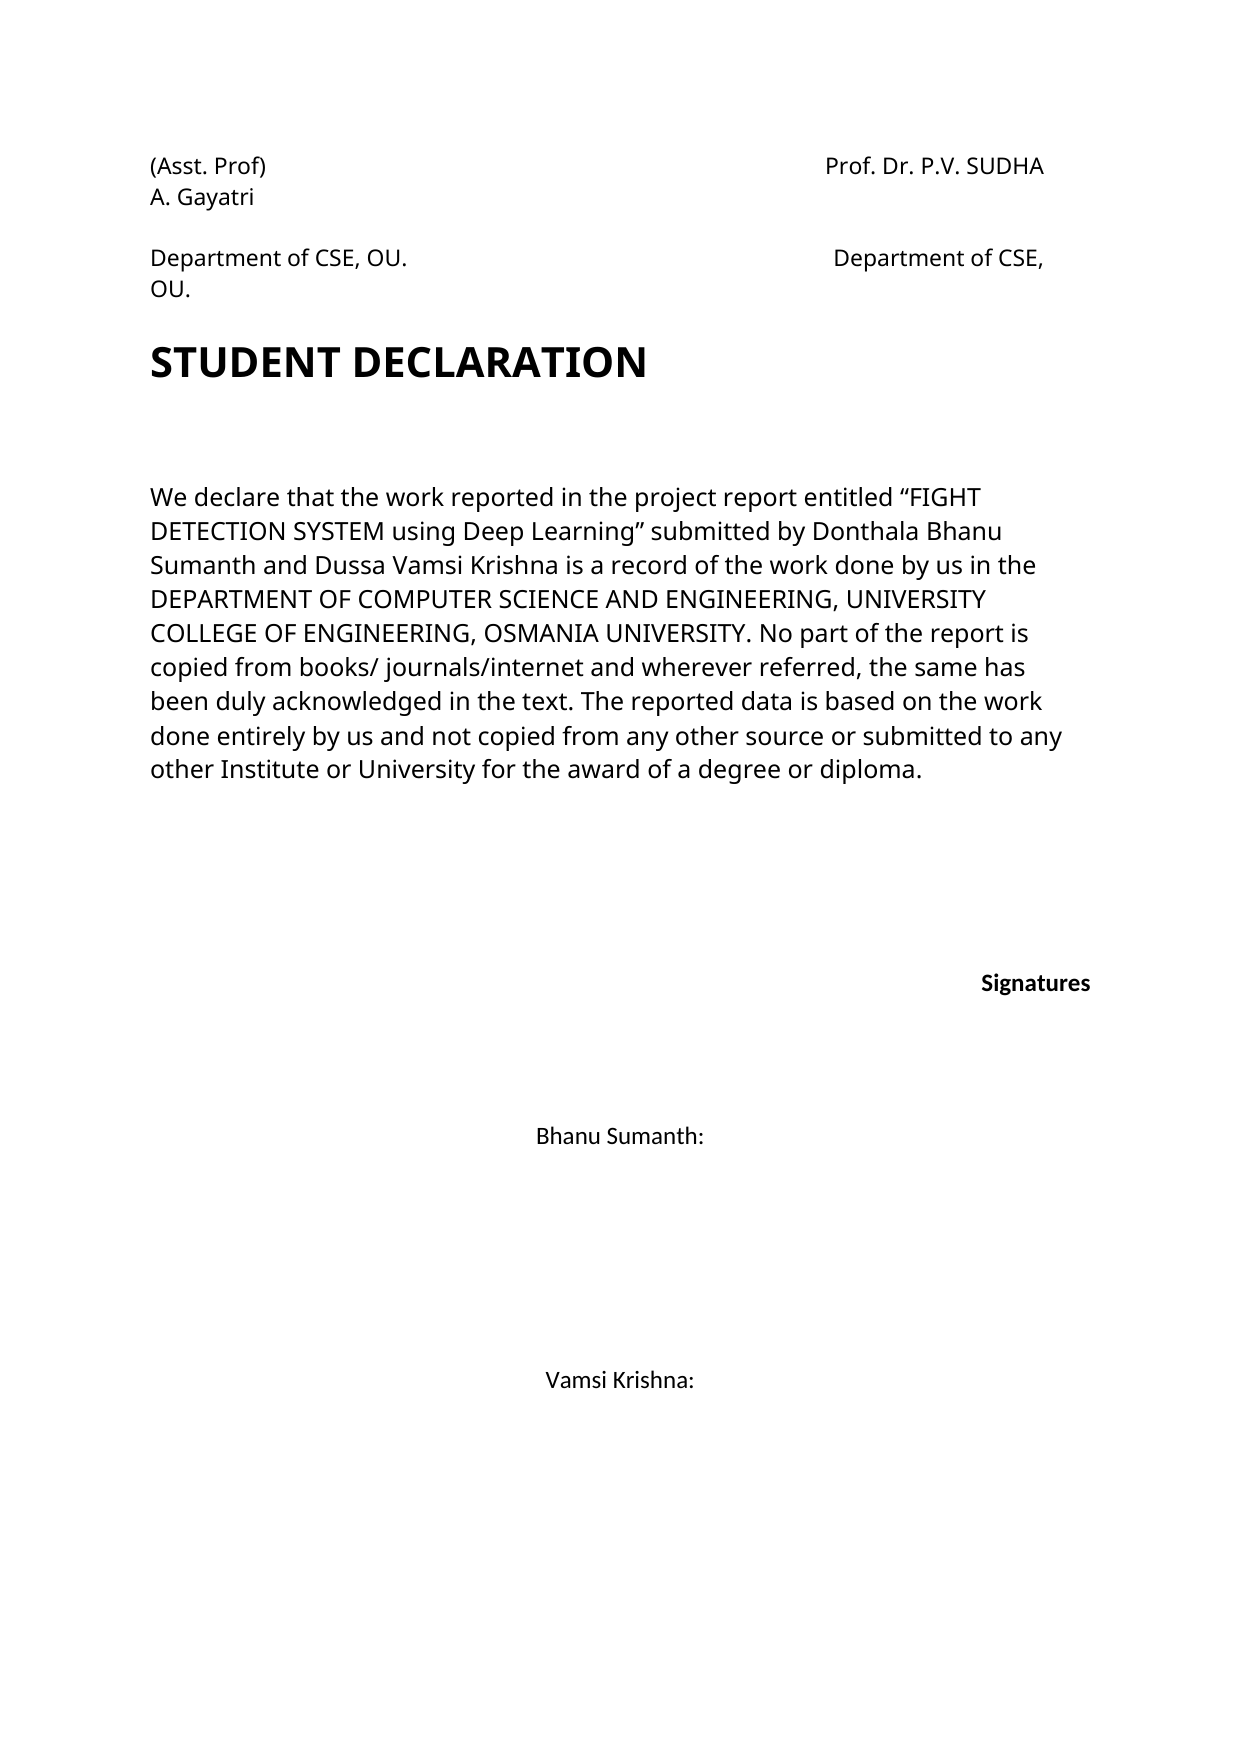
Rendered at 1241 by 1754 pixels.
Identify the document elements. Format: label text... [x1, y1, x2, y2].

text Vamsi Krishna: [150, 1364, 1090, 1395]
text Signatures [150, 967, 1090, 998]
text (Asst. Prof) Prof. Dr. P.V. SUDHA A. Gayatri [150, 150, 1090, 212]
text We declare that the work reported in the project report entitled “FIGHT DETECTION SYSTEM using Deep Learning” submitted by Donthala Bhanu Sumanth and Dussa Vamsi Krishna is a record of the work done by us in the DEPARTMENT OF COMPUTER SCIENCE AND ENGINEERING, UNIVERSITY COLLEGE OF ENGINEERING, OSMANIA UNIVERSITY. No part of the report is copied from books/ journals/internet and wherever referred, the same has been duly acknowledged in the text. The reported data is based on the work done entirely by us and not copied from any other source or submitted to any other Institute or University for the award of a degree or diploma. [150, 480, 1090, 786]
text Bhanu Sumanth: [150, 1120, 1090, 1151]
text STUDENT DECLARATION [150, 333, 1090, 390]
text Department of CSE, OU. Department of CSE, OU. [150, 242, 1090, 304]
